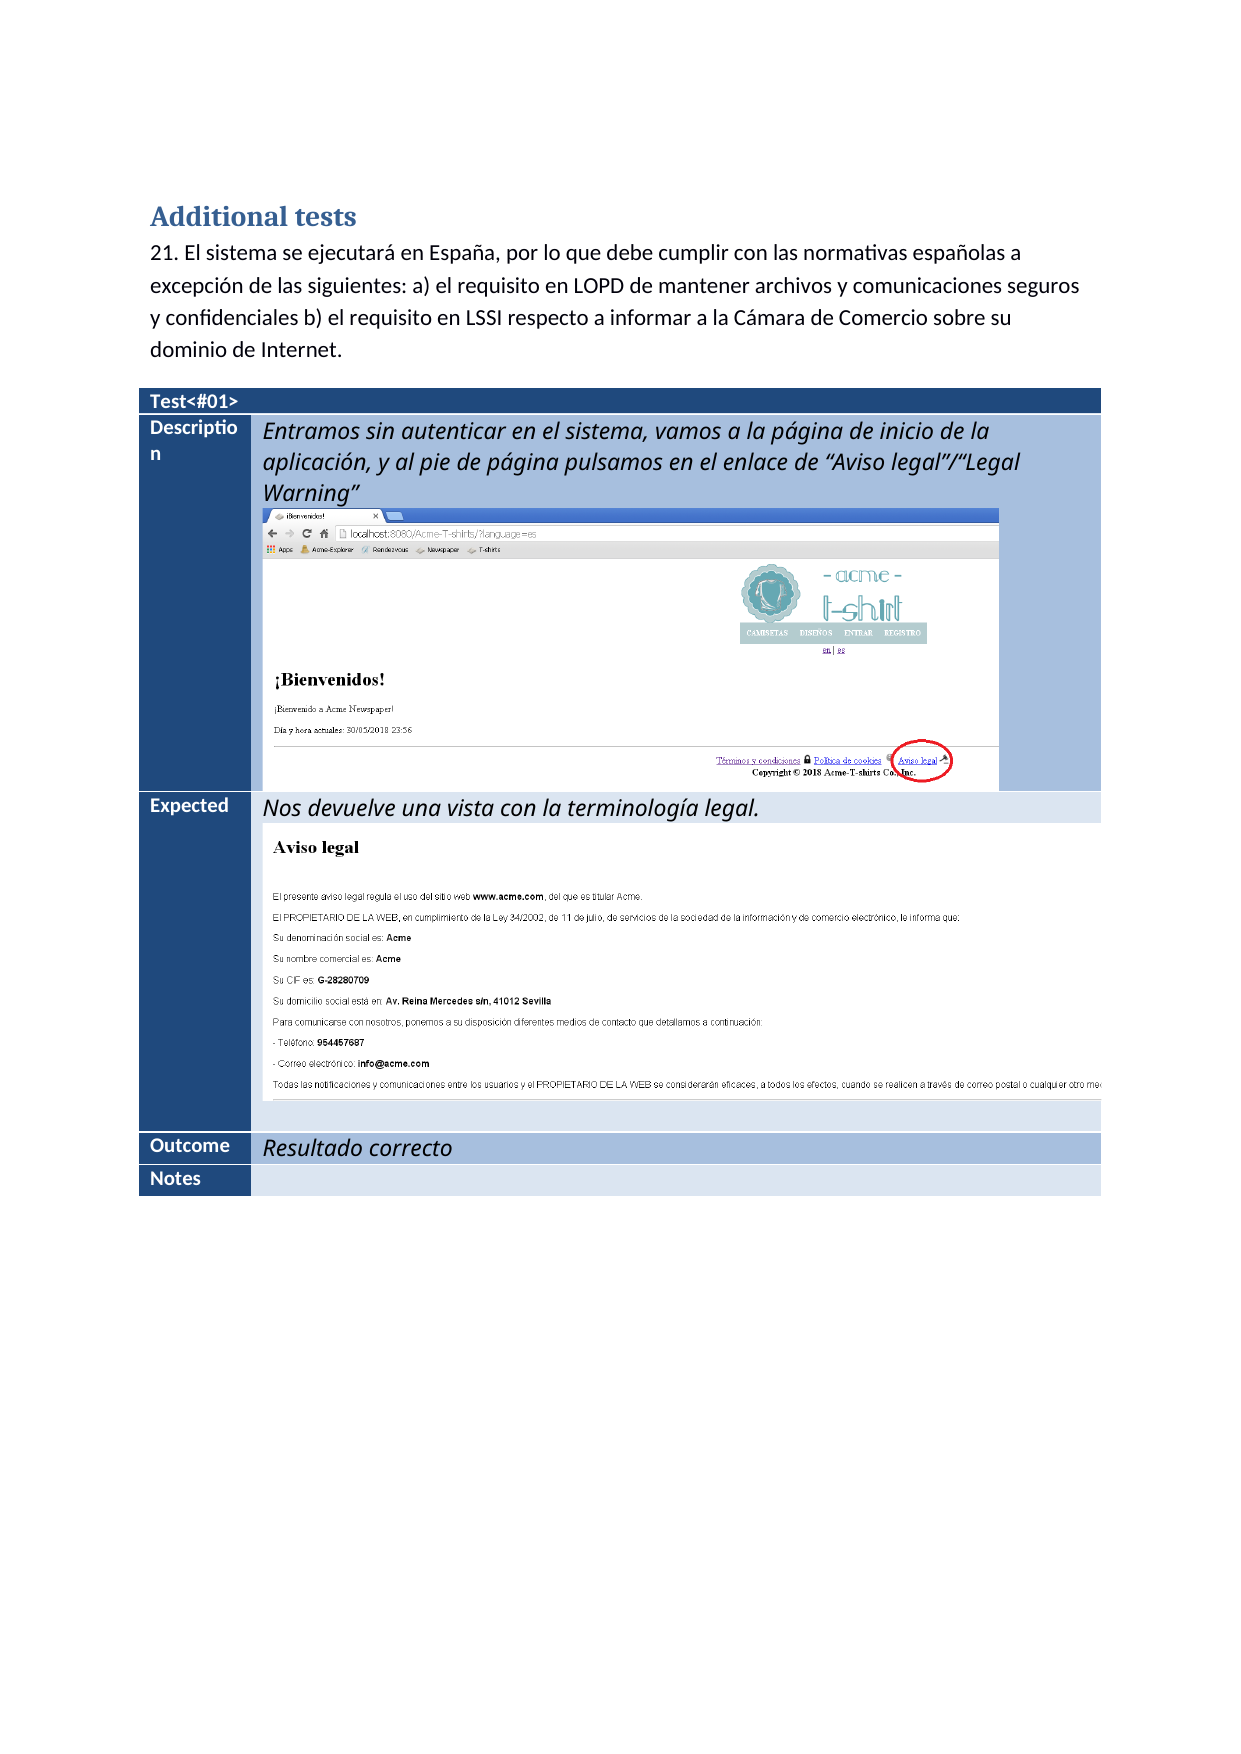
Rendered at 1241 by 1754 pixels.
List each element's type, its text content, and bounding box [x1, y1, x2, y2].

text 21. El sistema se ejecutará en España, por lo que debe cumplir con las normativas españolas a excepción de las siguientes: a) el requisito en LOPD de mantener archivos y comunicaciones seguros y confidenciales b) el requisito en LSSI respecto a informar a la Cámara de Comercio sobre su dominio de Internet. [150, 238, 1090, 363]
table_cell Outcome [139, 1133, 251, 1164]
table_cell Expected [139, 792, 251, 1131]
table_cell Notes [139, 1165, 251, 1196]
table_cell Resultado correcto [251, 1133, 1101, 1164]
table_cell [251, 1165, 1101, 1196]
table_cell Entramos sin autenticar en el sistema, vamos a la página de inicio de la aplicación, y al pie de página pulsamos en el enlace de “Aviso legal”/“Legal Warning” [251, 415, 1101, 791]
picture [262, 508, 999, 791]
table_header Test<#01> [139, 388, 1101, 413]
picture [262, 823, 1102, 1101]
table_cell Description [139, 415, 251, 791]
table_cell Nos devuelve una vista con la terminología legal. [251, 792, 1101, 1131]
text Additional tests [150, 200, 1090, 233]
